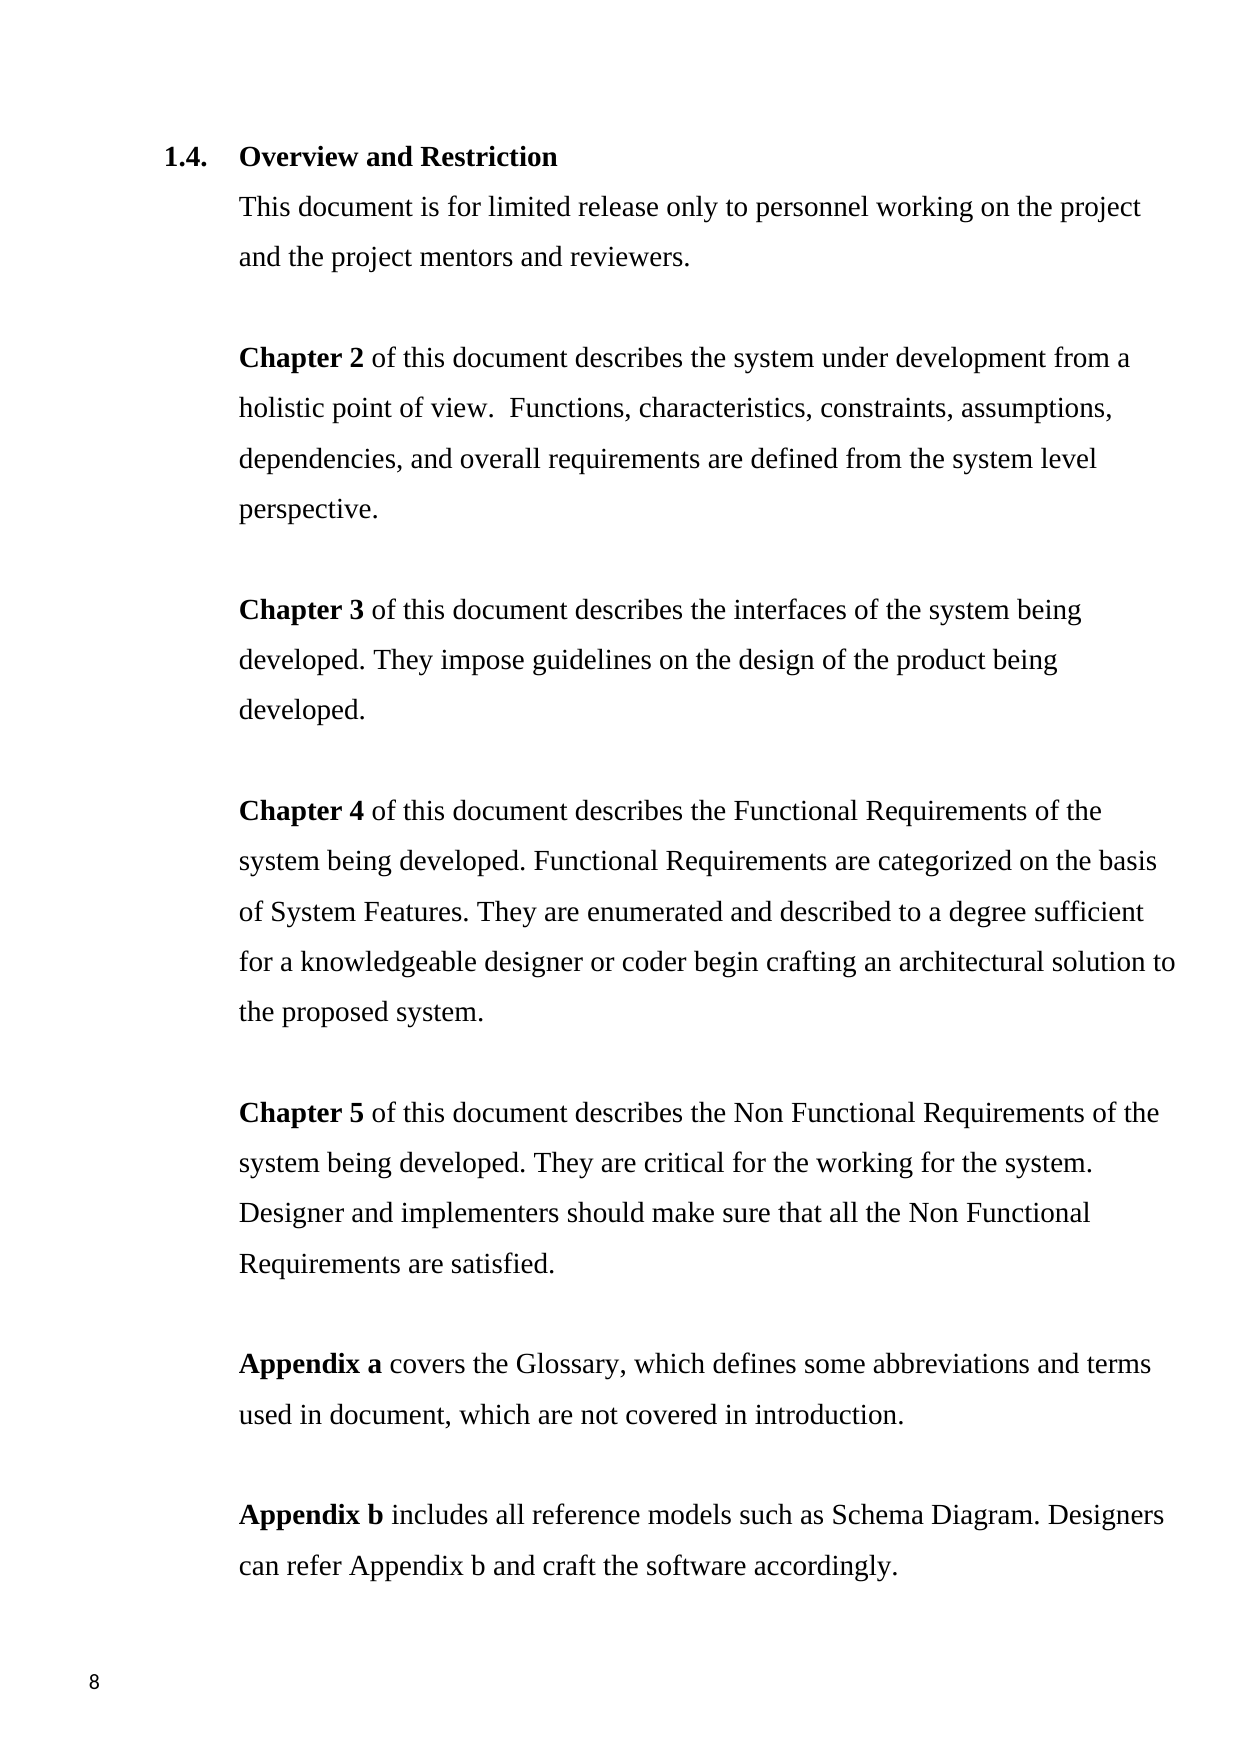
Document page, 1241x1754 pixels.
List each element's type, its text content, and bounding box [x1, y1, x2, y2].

list This document is for limited release only to personnel working on the project and the project mentors and reviewers. [239, 189, 1181, 273]
list Appendix a covers the Glossary, which defines some abbreviations and terms used in document, which are not covered in introduction. [239, 1346, 1181, 1430]
list Chapter 4 of this document describes the Functional Requirements of the system being developed. Functional Requirements are categorized on the basis of System Features. They are enumerated and described to a degree sufficient for a knowledgeable designer or coder begin crafting an architectural solution to the proposed system. [239, 793, 1181, 1028]
list Chapter 3 of this document describes the interfaces of the system being developed. They impose guidelines on the design of the product being developed. [239, 592, 1181, 726]
list Appendix b includes all reference models such as Schema Diagram. Designers can refer Appendix b and craft the software accordingly. [239, 1497, 1181, 1581]
list Chapter 2 of this document describes the system under development from a holistic point of view. Functions, characteristics, constraints, assumptions, dependencies, and overall requirements are defined from the system level perspective. [239, 340, 1181, 525]
list Overview and Restriction [164, 139, 1181, 172]
list Chapter 5 of this document describes the Non Functional Requirements of the system being developed. They are critical for the working for the system. Designer and implementers should make sure that all the Non Functional Requirements are satisfied. [239, 1095, 1181, 1279]
